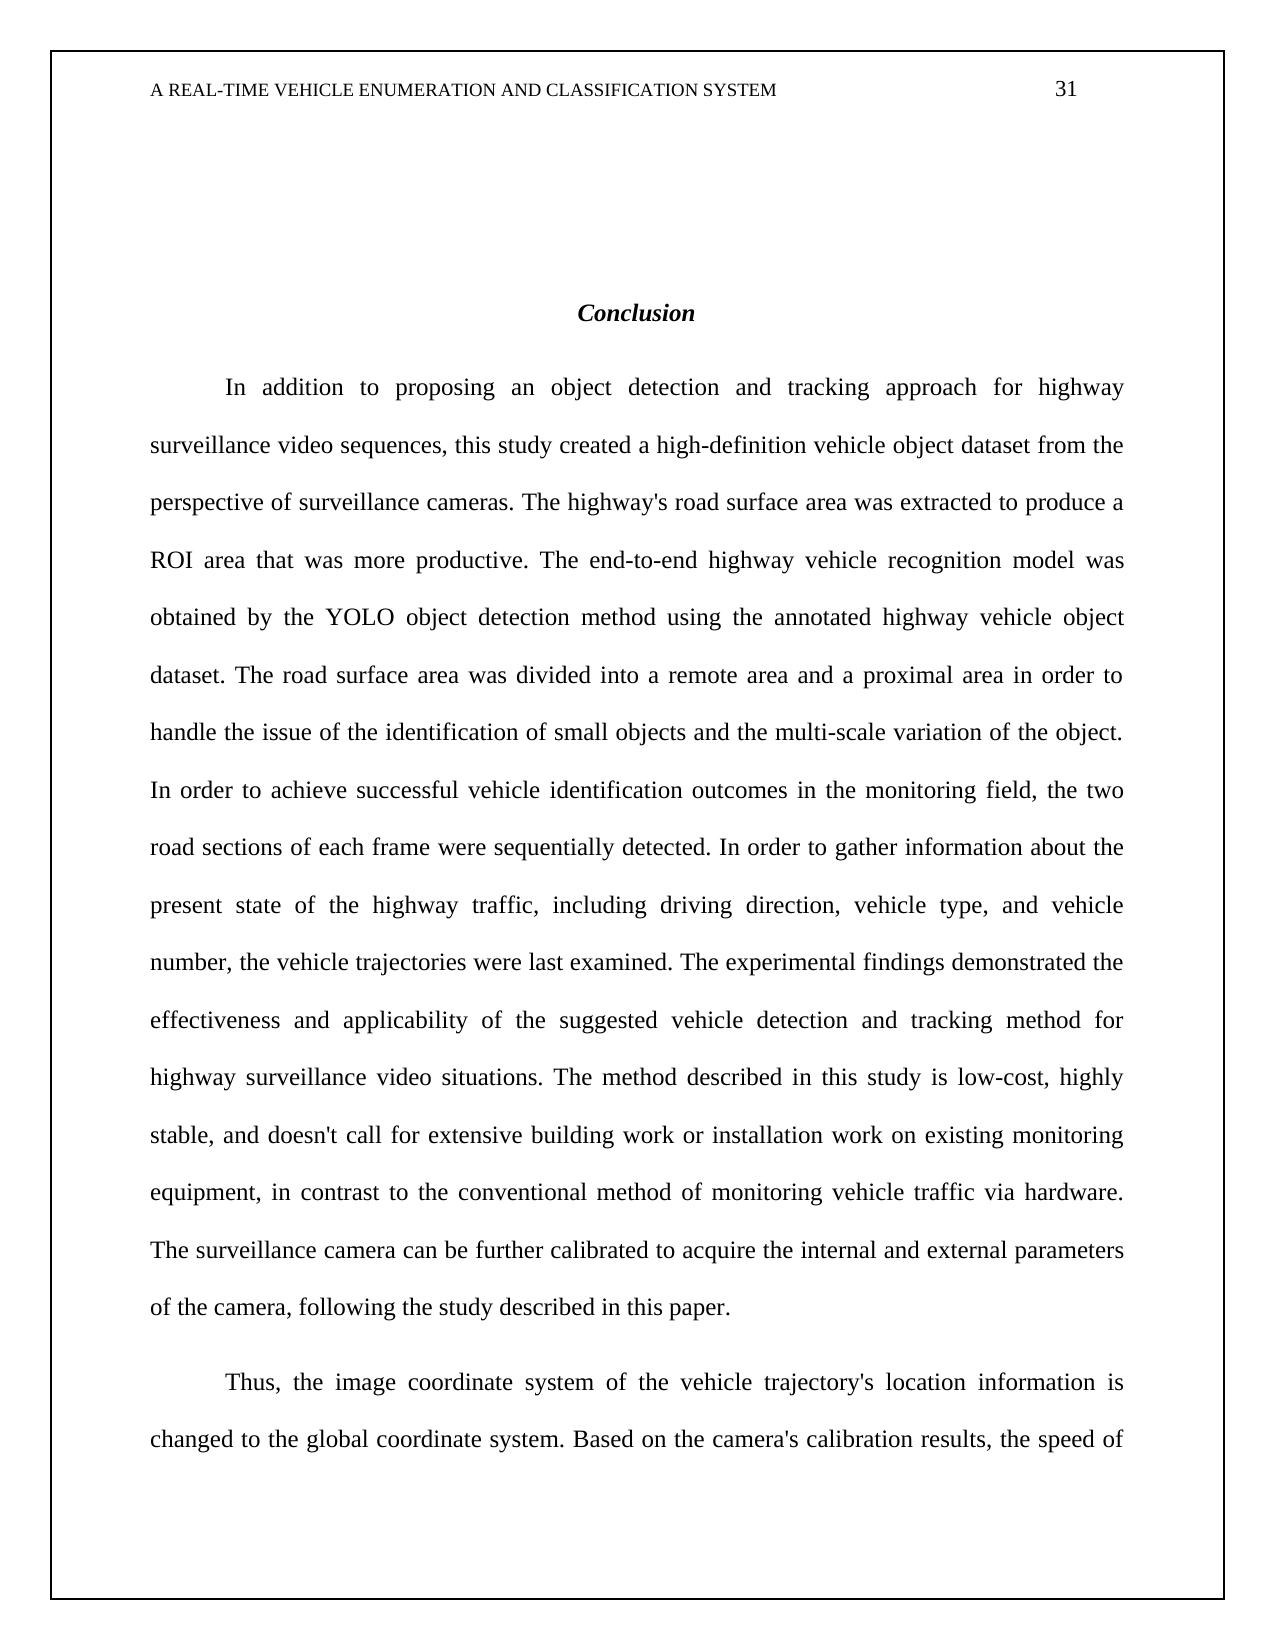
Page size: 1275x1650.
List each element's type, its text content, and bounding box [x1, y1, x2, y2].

text In addition to proposing an object detection and tracking approach for highway surveillance video sequences, this study created a high-definition vehicle object dataset from the perspective of surveillance cameras. The highway's road surface area was extracted to produce a ROI area that was more productive. The end-to-end highway vehicle recognition model was obtained by the YOLO object detection method using the annotated highway vehicle object dataset. The road surface area was divided into a remote area and a proximal area in order to handle the issue of the identification of small objects and the multi-scale variation of the object. In order to achieve successful vehicle identification outcomes in the monitoring field, the two road sections of each frame were sequentially detected. In order to gather information about the present state of the highway traffic, including driving direction, vehicle type, and vehicle number, the vehicle trajectories were last examined. The experimental findings demonstrated the effectiveness and applicability of the suggested vehicle detection and tracking method for highway surveillance video situations. The method described in this study is low-cost, highly stable, and doesn't call for extensive building work or installation work on existing monitoring equipment, in contrast to the conventional method of monitoring vehicle traffic via hardware. The surveillance camera can be further calibrated to acquire the internal and external parameters of the camera, following the study described in this paper. [150, 372, 1125, 1321]
text Conclusion [150, 298, 1125, 327]
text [150, 1367, 1125, 1453]
